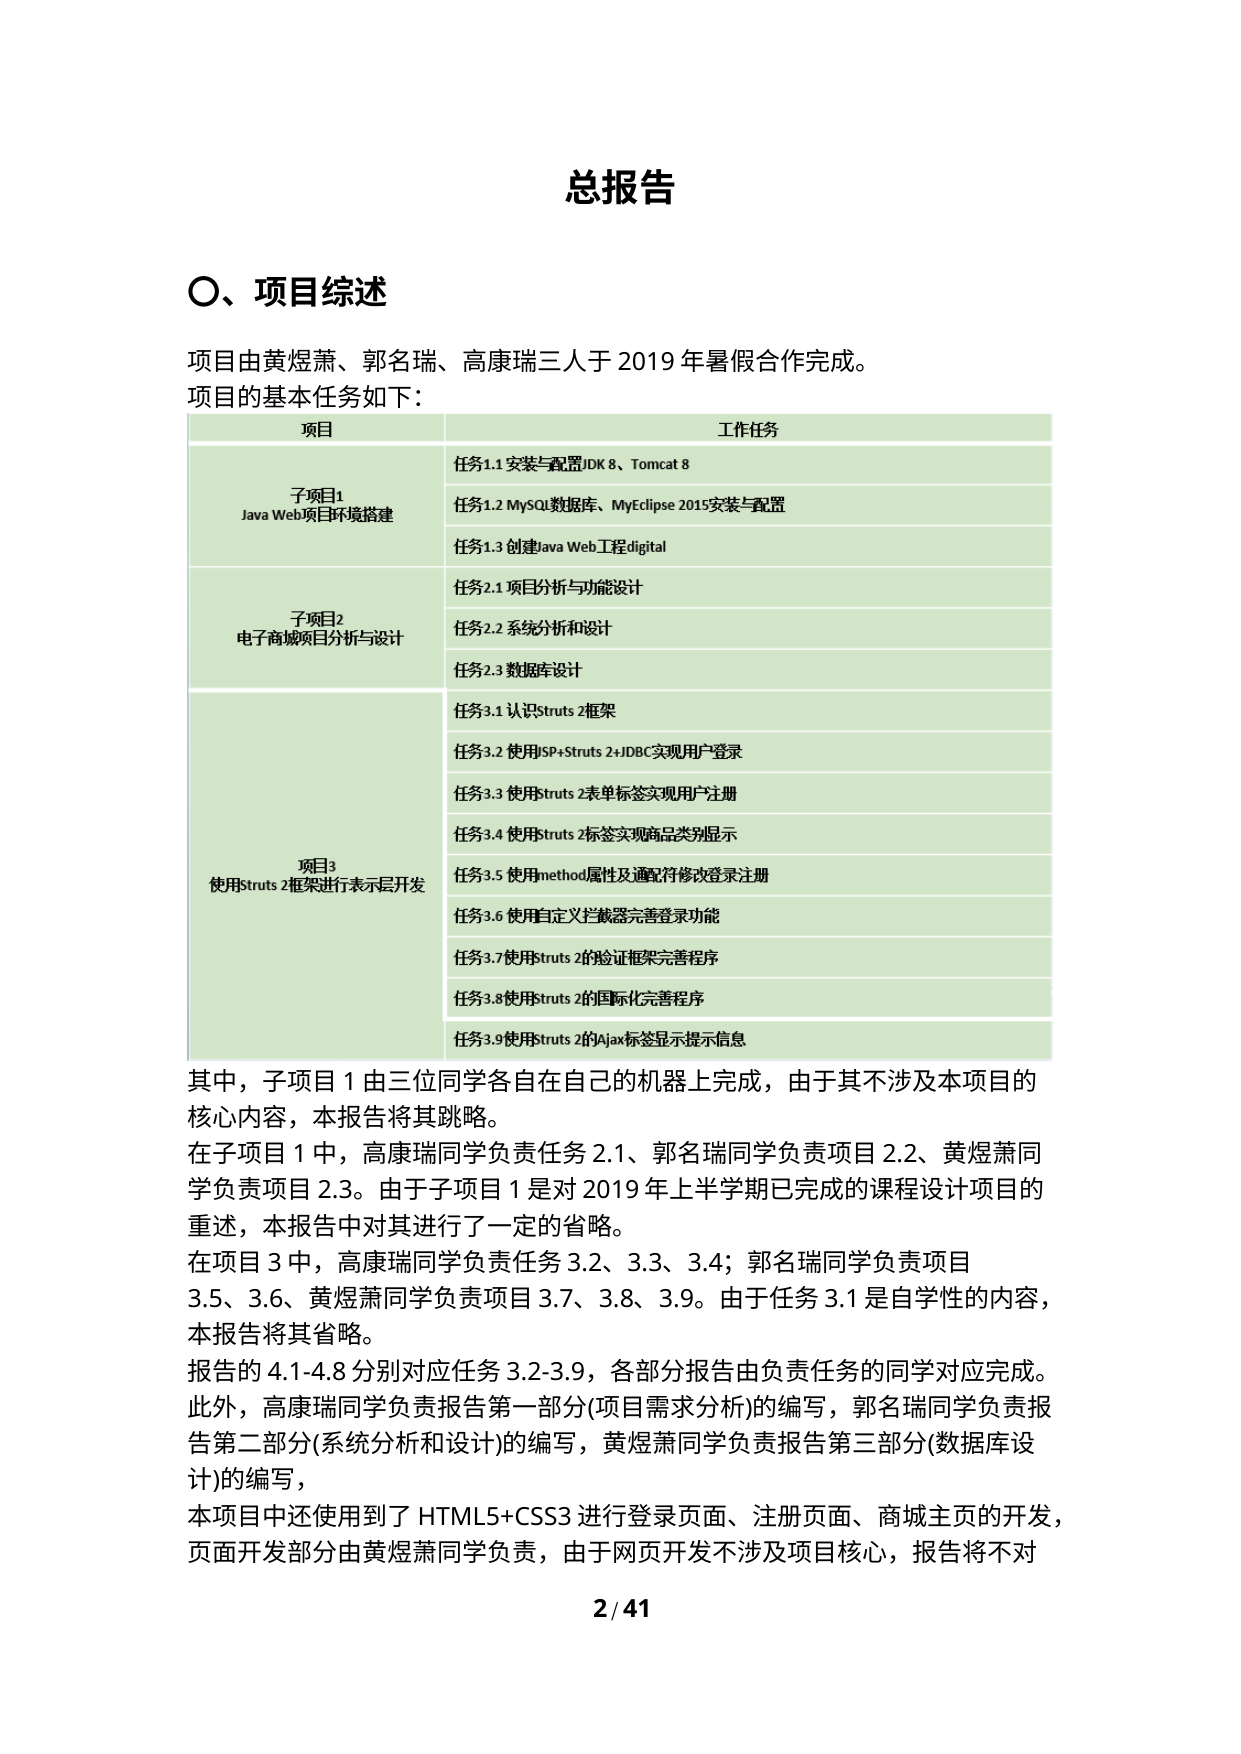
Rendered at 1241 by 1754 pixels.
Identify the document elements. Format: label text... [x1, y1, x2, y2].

text 项目的基本任务如下： [187, 377, 1053, 413]
text 项目由黄煜萧、郭名瑞、高康瑞三人于2019年暑假合作完成。 [187, 341, 1053, 377]
text 其中，子项目1由三位同学各自在自己的机器上完成，由于其不涉及本项目的核心内容，本报告将其跳略。 [187, 1061, 1053, 1133]
subtitle 总报告 [187, 157, 1053, 212]
text 报告的4.1-4.8分别对应任务3.2-3.9，各部分报告由负责任务的同学对应完成。 [187, 1351, 1053, 1387]
picture [187, 413, 1053, 1061]
subtitle 〇、项目综述 [187, 266, 1053, 314]
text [187, 1496, 1053, 1568]
text 此外，高康瑞同学负责报告第一部分(项目需求分析)的编写，郭名瑞同学负责报告第二部分(系统分析和设计)的编写，黄煜萧同学负责报告第三部分(数据库设计)的编写， [187, 1387, 1053, 1496]
text 在项目3中，高康瑞同学负责任务3.2、3.3、3.4；郭名瑞同学负责项目3.5、3.6、黄煜萧同学负责项目3.7、3.8、3.9。由于任务3.1是自学性的内容，本报告将其省略。 [187, 1242, 1053, 1351]
text 在子项目1中，高康瑞同学负责任务2.1、郭名瑞同学负责项目2.2、黄煜萧同学负责项目2.3。由于子项目1是对2019年上半学期已完成的课程设计项目的重述，本报告中对其进行了一定的省略。 [187, 1133, 1053, 1242]
